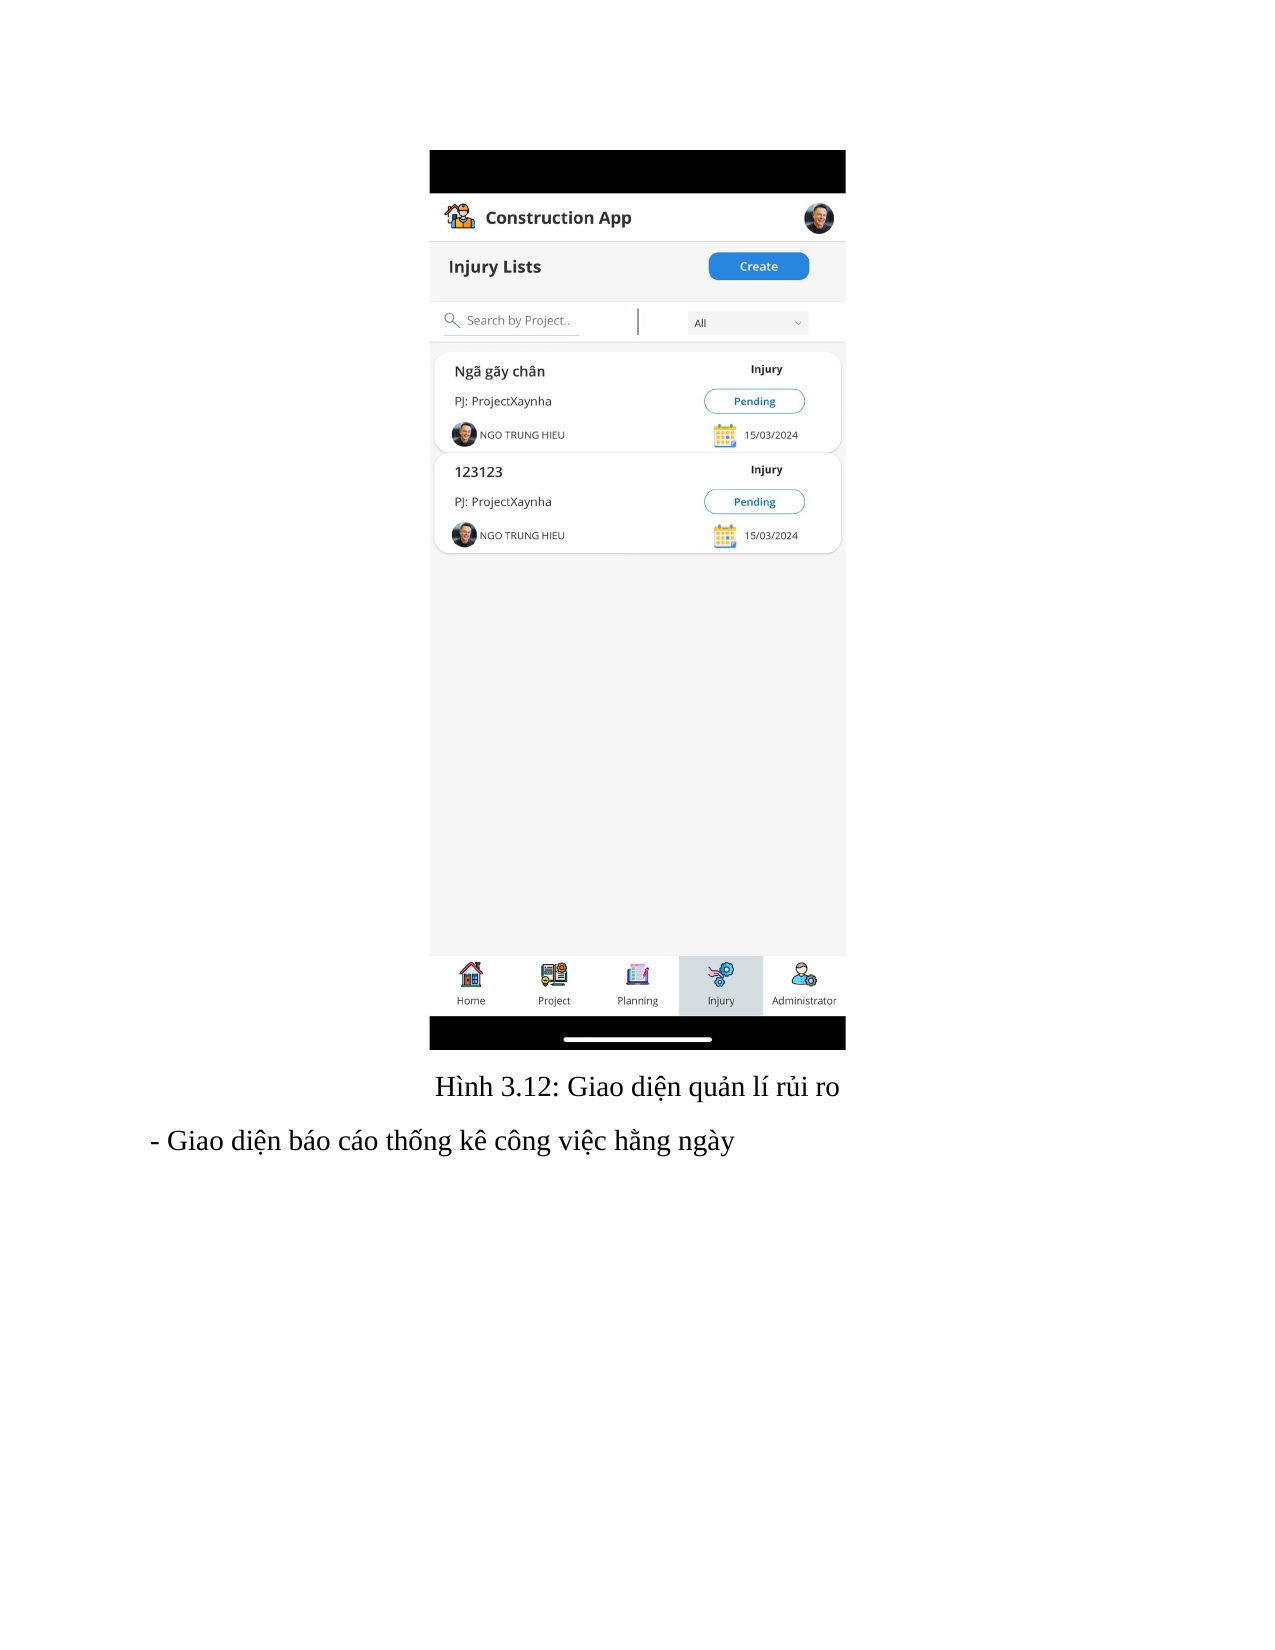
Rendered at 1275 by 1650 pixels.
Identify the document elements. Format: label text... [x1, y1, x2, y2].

picture [429, 150, 846, 1050]
text - Giao diện báo cáo thống kê công việc hằng ngày [150, 1123, 1125, 1157]
text Hình 3.12: Giao diện quản lí rủi ro [150, 1069, 1125, 1102]
